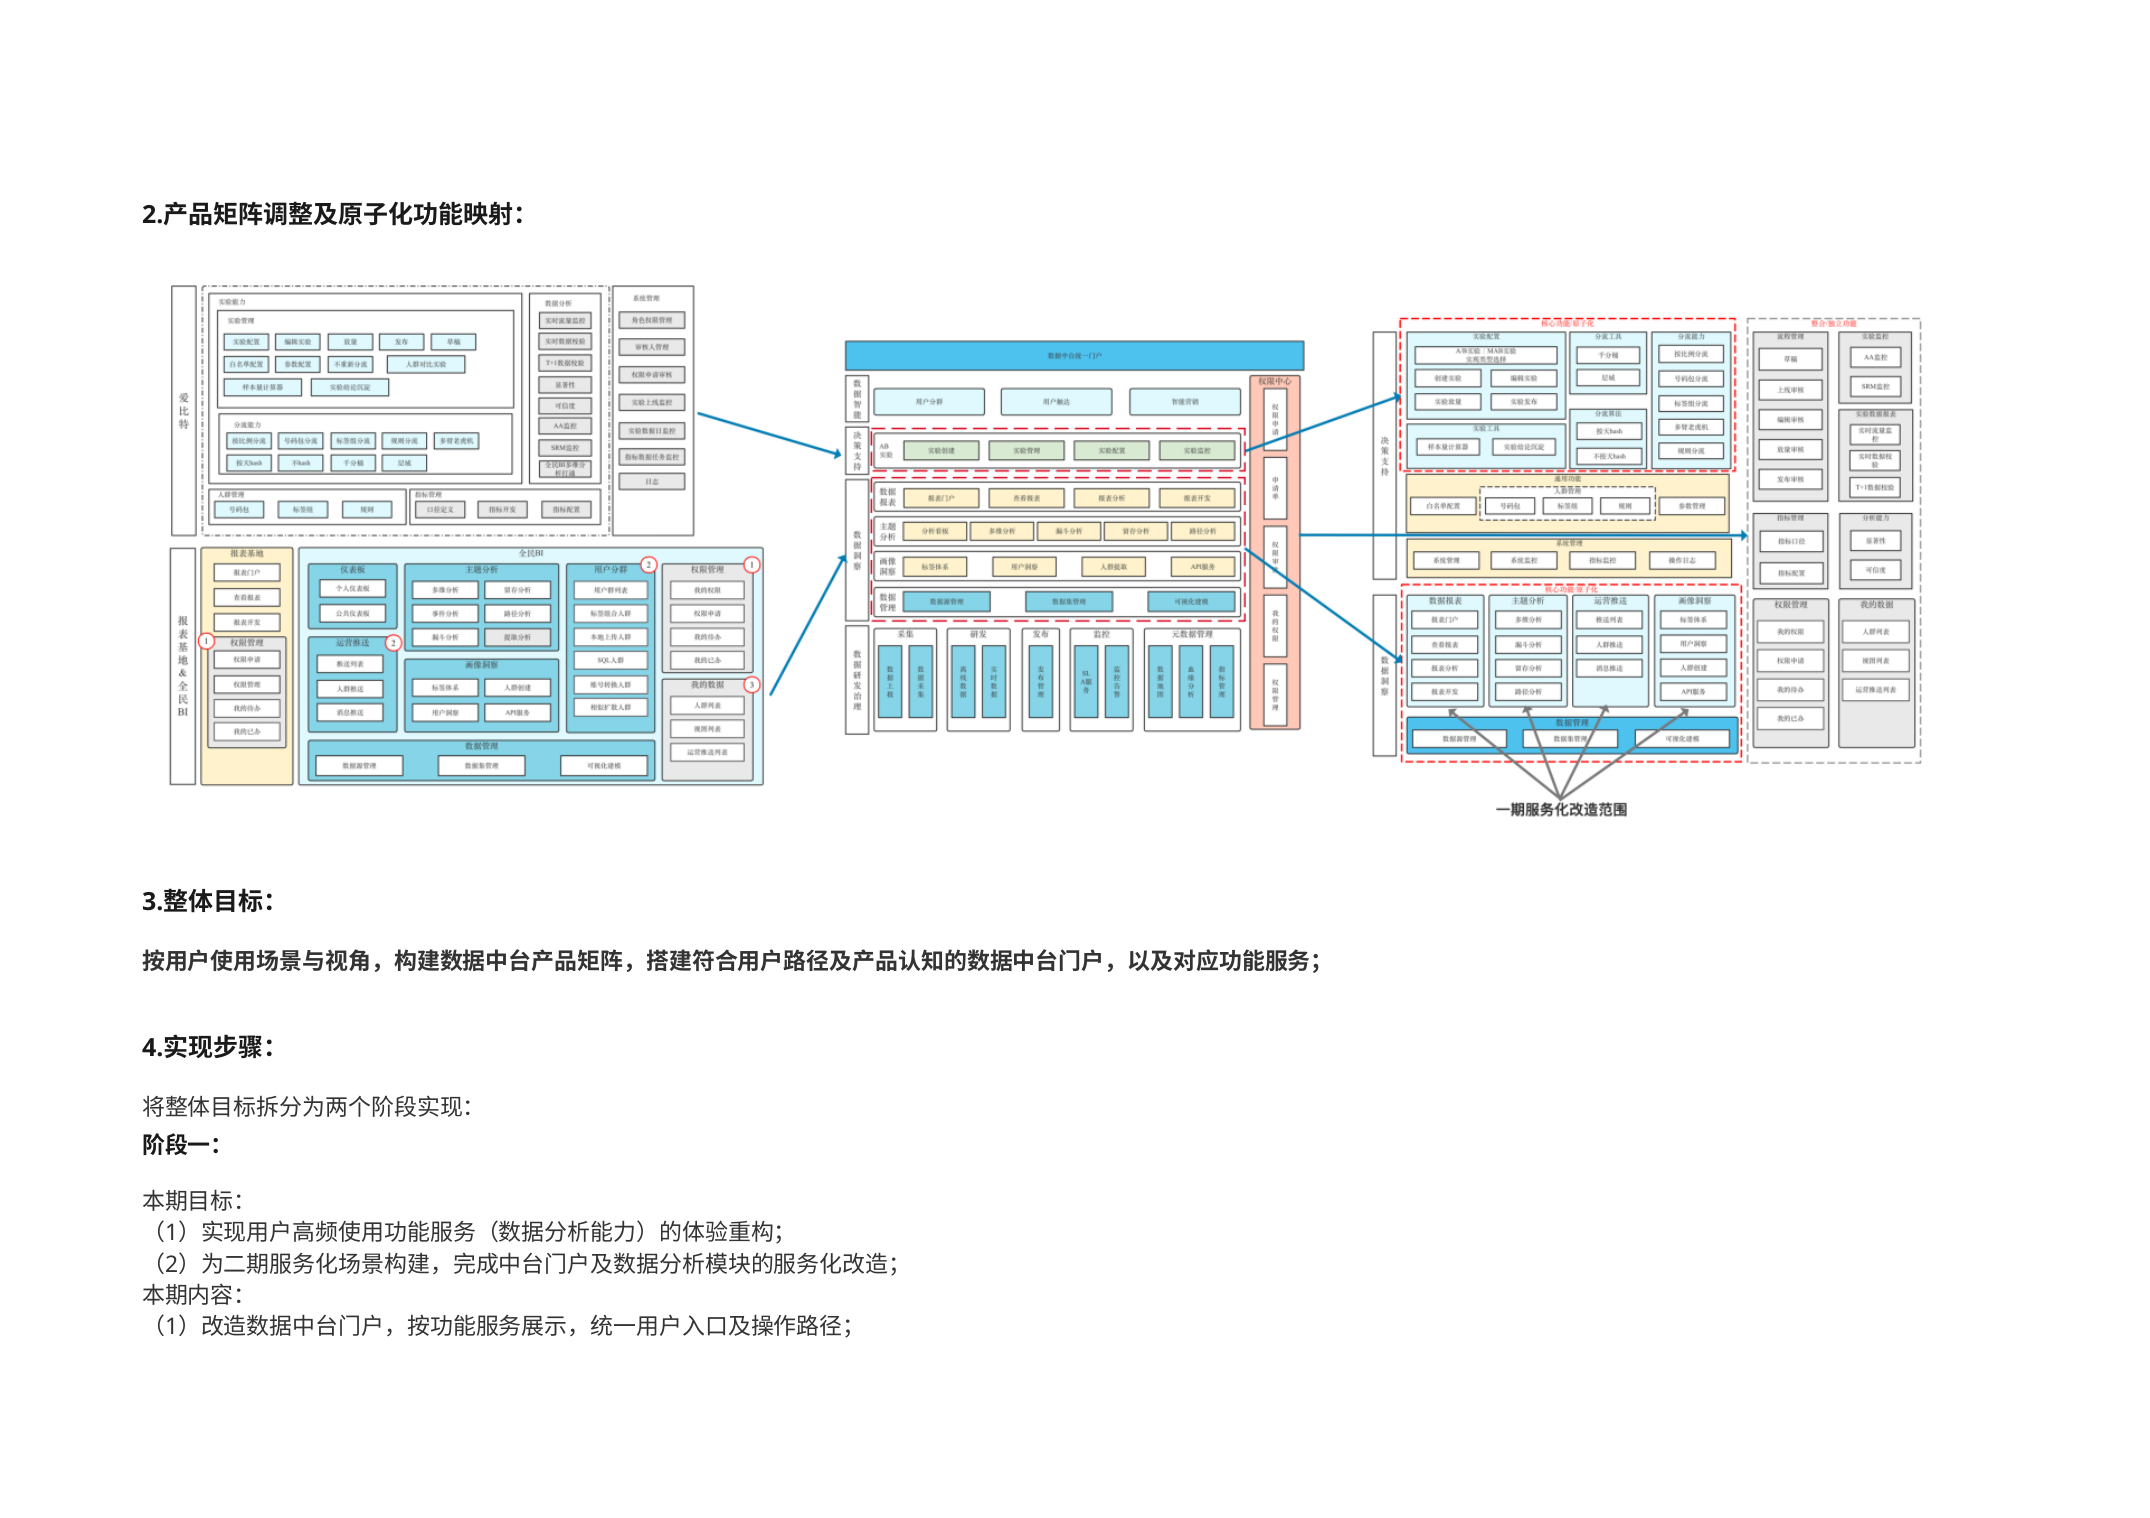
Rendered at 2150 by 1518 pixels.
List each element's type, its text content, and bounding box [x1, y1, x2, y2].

list 将整体目标拆分为两个阶段实现： [142, 1096, 2008, 1121]
list 本期内容： [142, 1283, 2008, 1308]
subtitle 2.产品矩阵调整及原子化功能映射： [142, 194, 2008, 231]
subtitle 3.整体目标： [142, 882, 2008, 918]
text （1）改造数据中台门户，按功能服务展示，统一用户入口及操作路径； [142, 1314, 2008, 1339]
subtitle 4.实现步骤： [142, 1028, 2008, 1064]
list 按用户使用场景与视角，构建数据中台产品矩阵，搭建符合用户路径及产品认知的数据中台门户，以及对应功能服务； [142, 949, 2008, 974]
subtitle 阶段一： [142, 1127, 2008, 1160]
picture [141, 262, 1930, 820]
list 本期目标： [142, 1189, 2008, 1214]
list （1）实现用户高频使用功能服务（数据分析能力）的体验重构； [142, 1221, 2008, 1246]
list （2）为二期服务化场景构建，完成中台门户及数据分析模块的服务化改造； [142, 1252, 2008, 1277]
